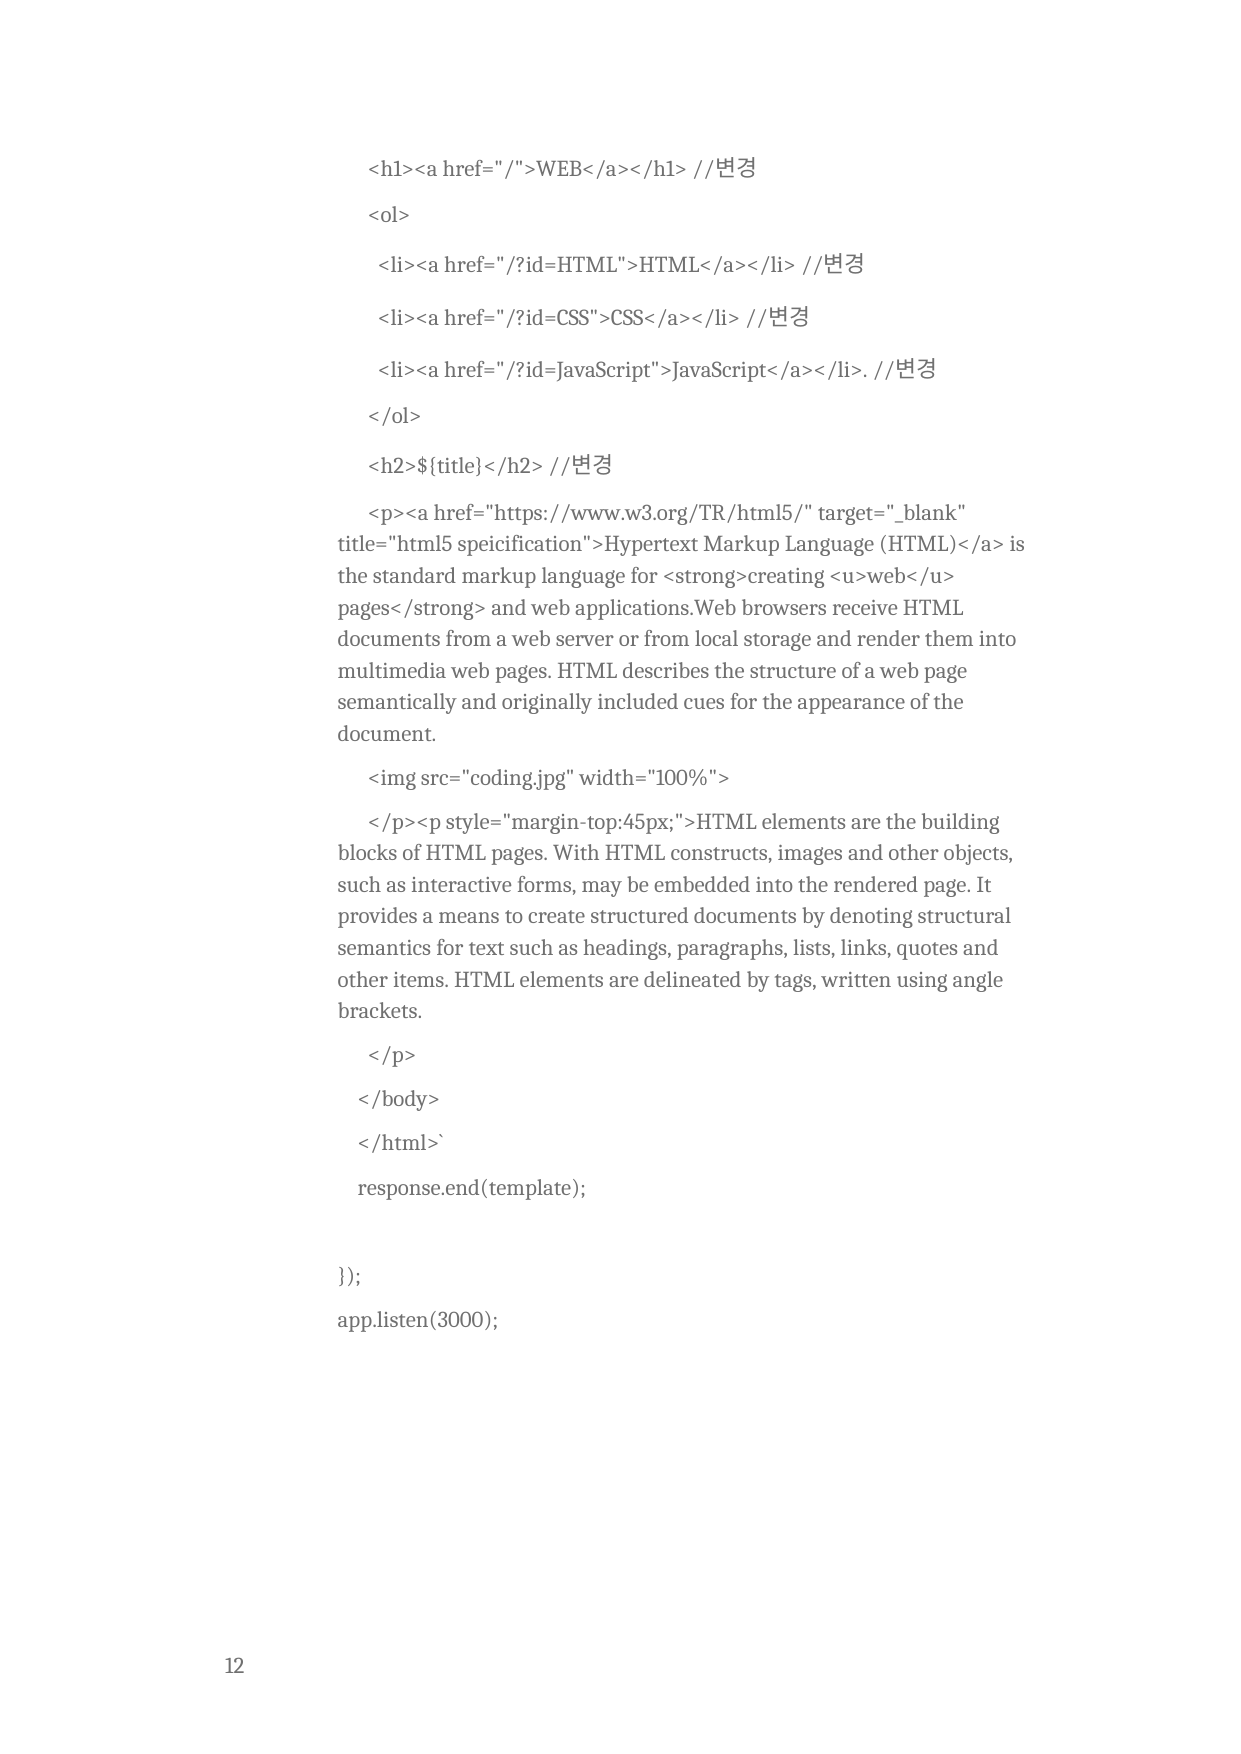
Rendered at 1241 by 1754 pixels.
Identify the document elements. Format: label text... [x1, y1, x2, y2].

text </body> [337, 1086, 1053, 1112]
text app.listen(3000); [337, 1306, 1053, 1333]
text <h2>${title}</h2> //변경 [337, 447, 1053, 481]
text </p><p style="margin-top:45px;">HTML elements are the building blocks of HTML pages. With HTML constructs, images and other objects, such as interactive forms, may be embedded into the rendered page. It provides a means to create structured documents by denoting structural semantics for text such as headings, paragraphs, lists, links, quotes and other items. HTML elements are delineated by tags, written using angle brackets. [337, 809, 1053, 1024]
text <img src="coding.jpg" width="100%"> [337, 764, 1053, 791]
text response.end(template); [337, 1174, 1053, 1201]
text <ol> [337, 202, 1053, 229]
text </p> [337, 1042, 1053, 1068]
text </ol> [337, 403, 1053, 429]
text <h1><a href="/">WEB</a></h1> //변경 [337, 150, 1053, 183]
text <p><a href="https://www.w3.org/TR/html5/" target="_blank" title="html5 speicification">Hypertext Markup Language (HTML)</a> is the standard markup language for <strong>creating <u>web</u> pages</strong> and web applications.Web browsers receive HTML documents from a web server or from local storage and render them into multimedia web pages. HTML describes the structure of a web page semantically and originally included cues for the appearance of the document. [337, 499, 1053, 747]
text }); [337, 1262, 1053, 1289]
text </html>` [337, 1130, 1053, 1157]
text <li><a href="/?id=JavaScript">JavaScript</a></li>. //변경 [337, 351, 1053, 384]
text <li><a href="/?id=HTML">HTML</a></li> //변경 [337, 246, 1053, 279]
text <li><a href="/?id=CSS">CSS</a></li> //변경 [337, 299, 1053, 332]
